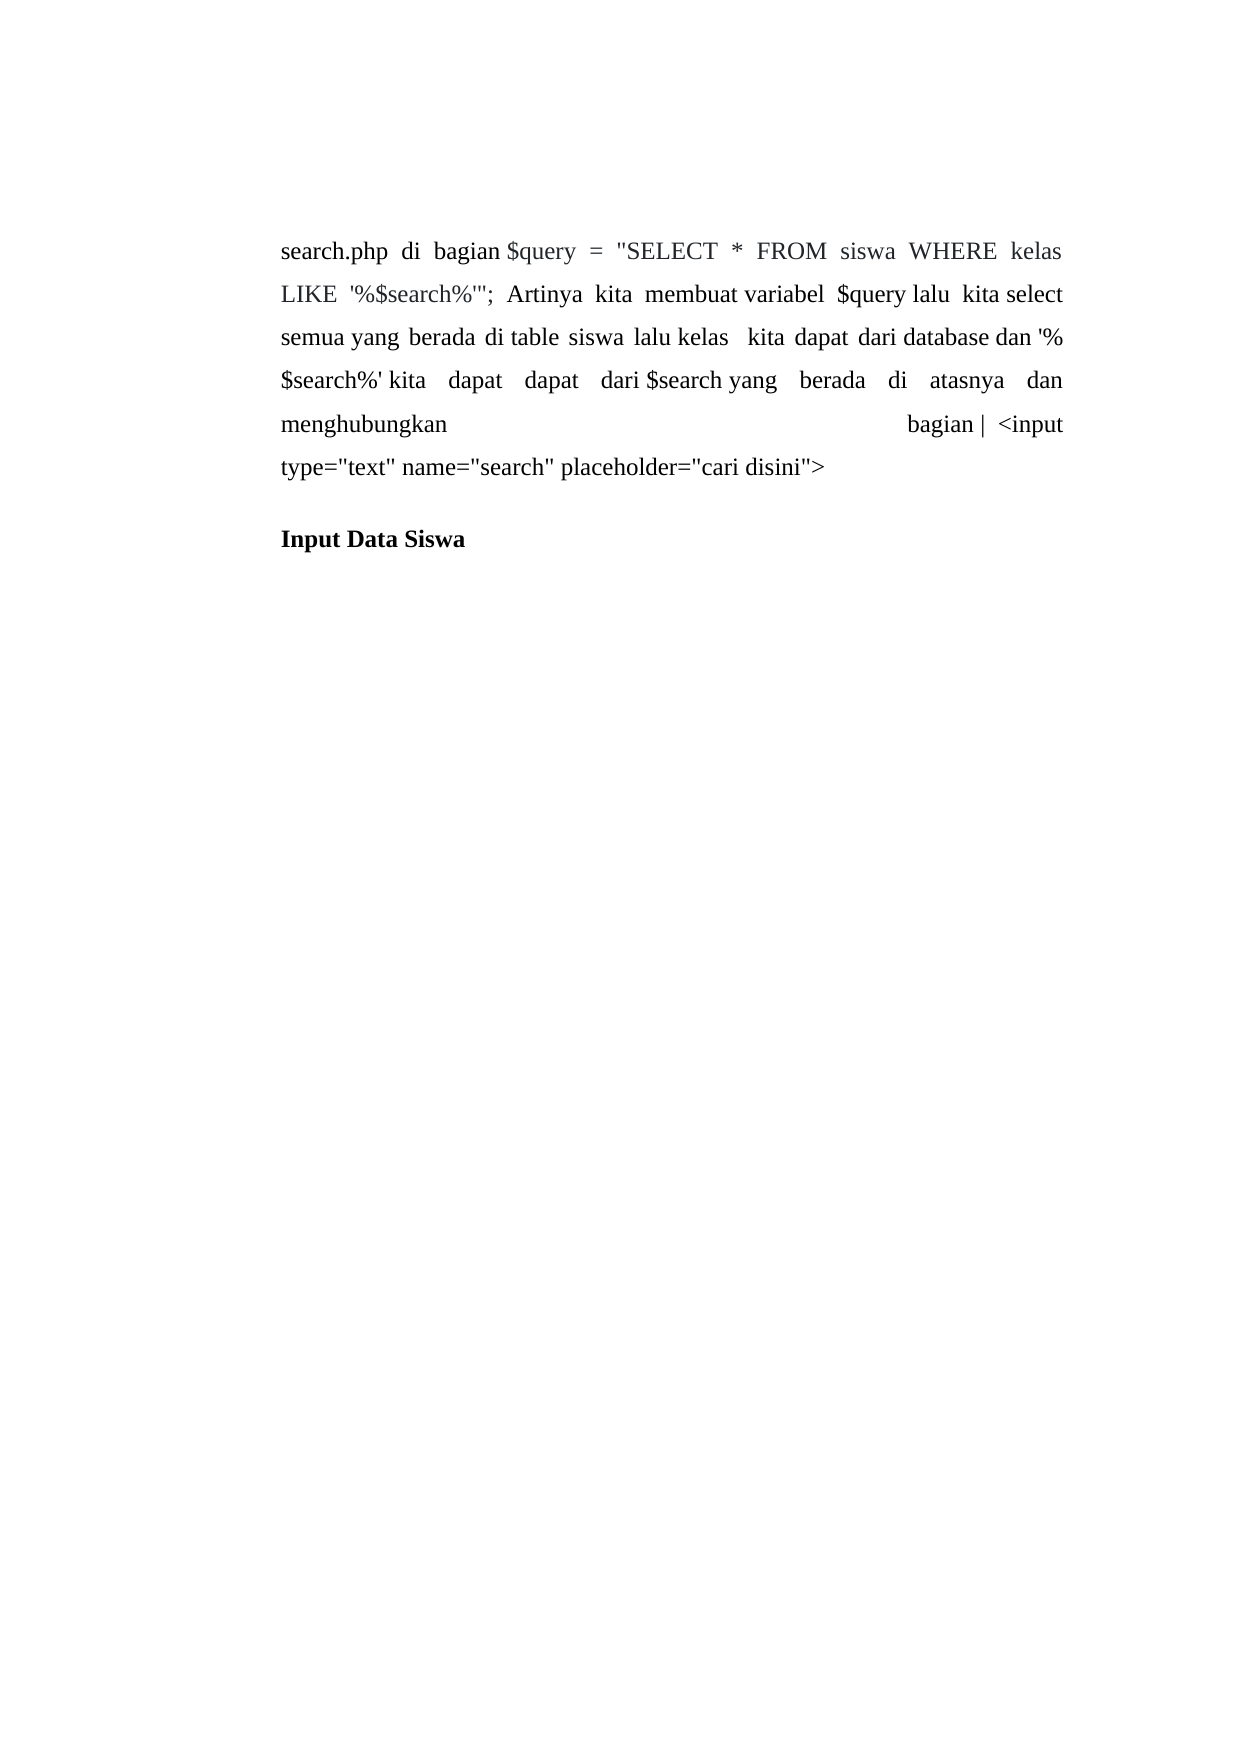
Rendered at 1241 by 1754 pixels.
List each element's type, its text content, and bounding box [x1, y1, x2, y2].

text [281, 236, 1063, 481]
subtitle Input Data Siswa [281, 524, 929, 553]
